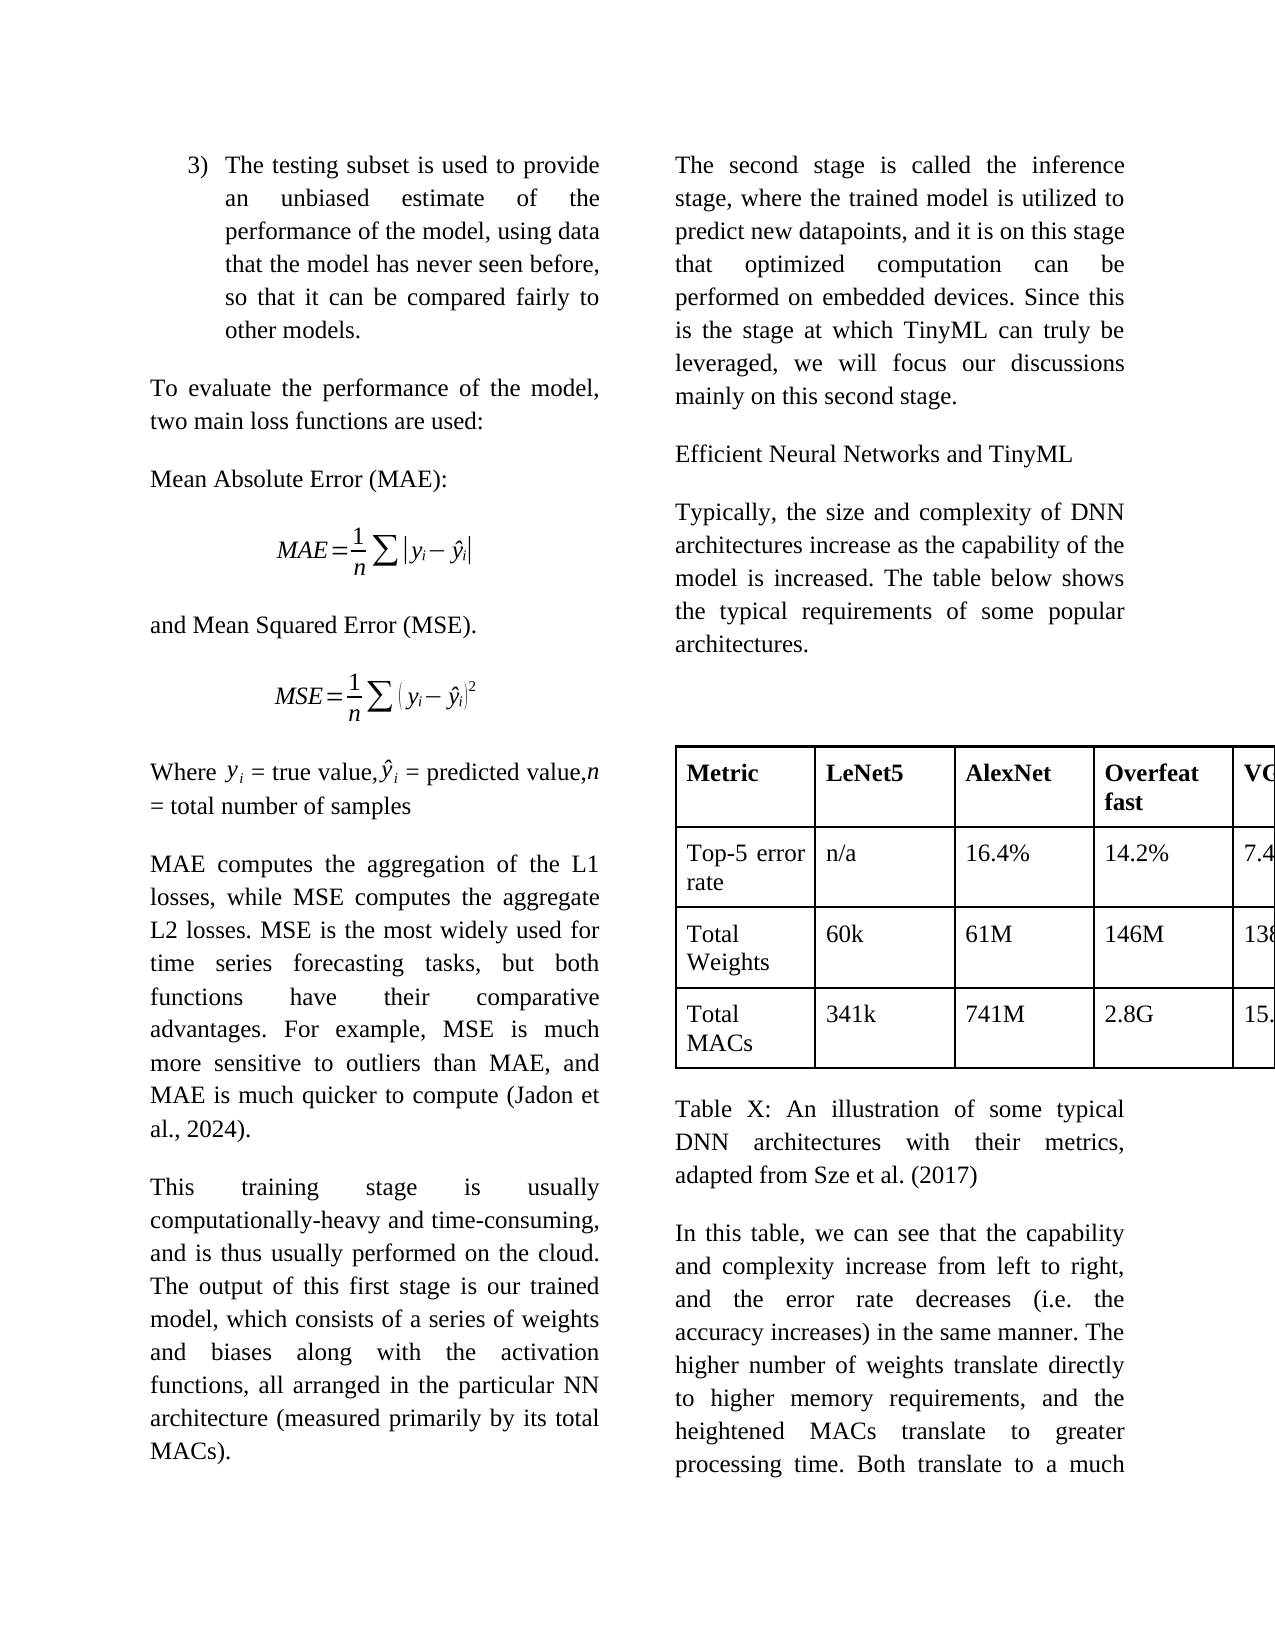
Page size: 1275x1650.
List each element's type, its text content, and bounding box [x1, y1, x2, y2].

table_cell Total MACs [677, 989, 814, 1067]
table_cell 741M [956, 989, 1093, 1067]
text This training stage is usually computationally-heavy and time-consuming, and is thus usually performed on the cloud. The output of this first stage is our trained model, which consists of a series of weights and biases along with the activation functions, all arranged in the particular NN architecture (measured primarily by its total MACs). [150, 1172, 600, 1464]
table_cell Total Weights [677, 908, 814, 987]
table_cell 2.8G [1095, 989, 1232, 1067]
table_header LeNet5 [816, 748, 954, 826]
table_cell 138M [1234, 908, 1274, 987]
table_cell 146M [1095, 908, 1232, 987]
table_header VGG 16 [1234, 748, 1274, 826]
text The second stage is called the inference stage, where the trained model is utilized to predict new datapoints, and it is on this stage that optimized computation can be performed on embedded devices. Since this is the stage at which TinyML can truly be leveraged, we will focus our discussions mainly on this second stage. [675, 150, 1125, 410]
table_cell 341k [816, 989, 954, 1067]
text Mean Absolute Error (MAE): [150, 464, 600, 493]
text MAE computes the aggregation of the L1 losses, while MSE computes the aggregate L2 losses. MSE is the most widely used for time series forecasting tasks, but both functions have their comparative advantages. For example, MSE is much more sensitive to outliers than MAE, and MAE is much quicker to compute (Jadon et al., 2024). [150, 849, 600, 1142]
table_cell 16.4% [956, 828, 1093, 906]
table_cell 7.4% [1234, 828, 1274, 906]
table_cell 15.5G [1234, 989, 1274, 1067]
subtitle Efficient Neural Networks and TinyML [675, 439, 1125, 468]
table_cell Top-5 error rate [677, 828, 814, 906]
table_header Overfeat fast [1095, 748, 1232, 826]
text and Mean Squared Error (MSE). [150, 610, 600, 639]
text Typically, the size and complexity of DNN architectures increase as the capability of the model is increased. The table below shows the typical requirements of some popular architectures. [675, 497, 1125, 658]
text Table X: An illustration of some typical DNN architectures with their metrics, adapted from Sze et al. (2017) [675, 1094, 1125, 1189]
table_cell 61M [956, 908, 1093, 987]
text Where ​ = true value, = predicted value, = total number of samples [150, 756, 600, 820]
list The testing subset is used to provide an unbiased estimate of the performance of the model, using data that the model has never seen before, so that it can be compared fairly to other models. [187, 150, 600, 344]
table_header AlexNet [956, 748, 1093, 826]
table_cell n/a [816, 828, 954, 906]
table_header Metric [677, 748, 814, 826]
table_cell 14.2% [1095, 828, 1232, 906]
text To evaluate the performance of the model, two main loss functions are used: [150, 373, 600, 435]
table_cell 60k [816, 908, 954, 987]
